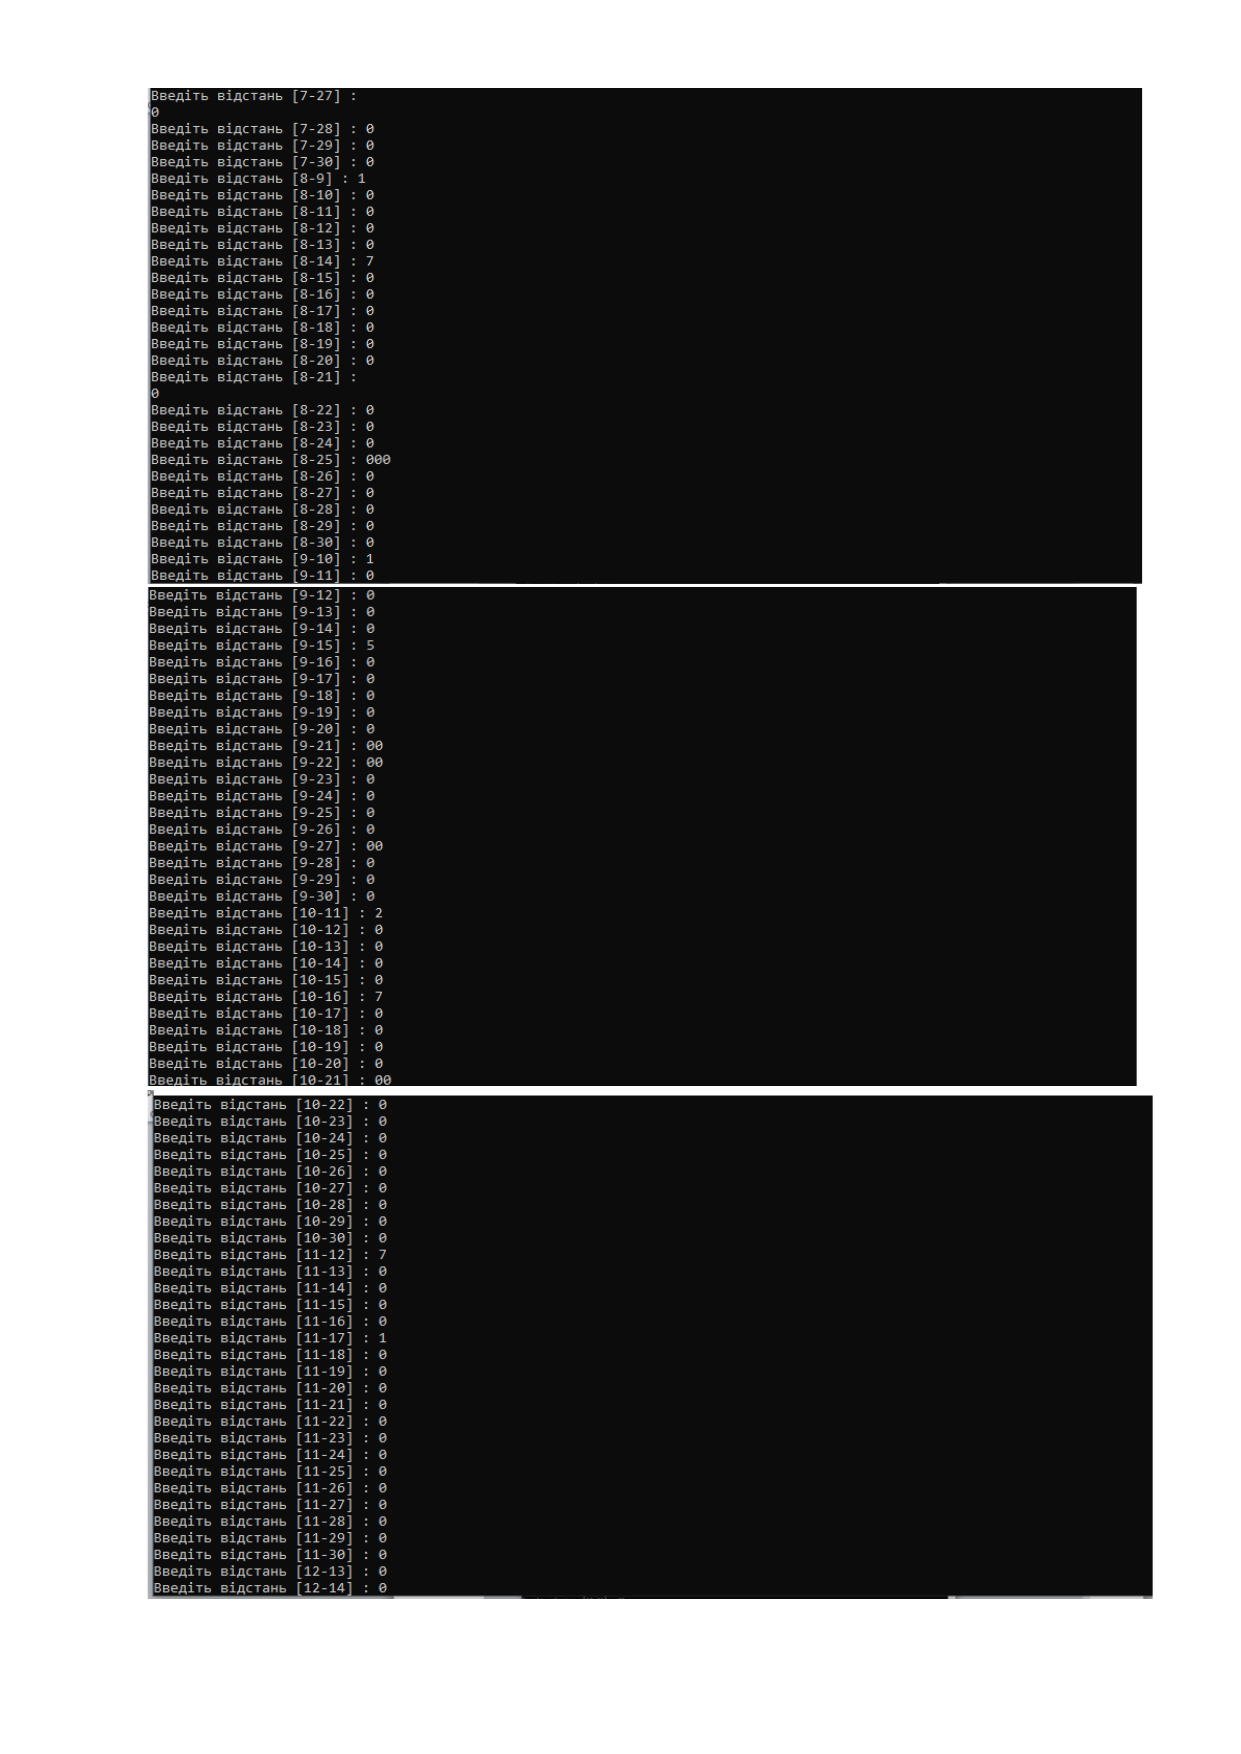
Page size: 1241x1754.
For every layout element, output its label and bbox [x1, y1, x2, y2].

picture [147, 587, 1137, 1086]
picture [147, 88, 1143, 584]
picture [147, 1090, 1153, 1599]
